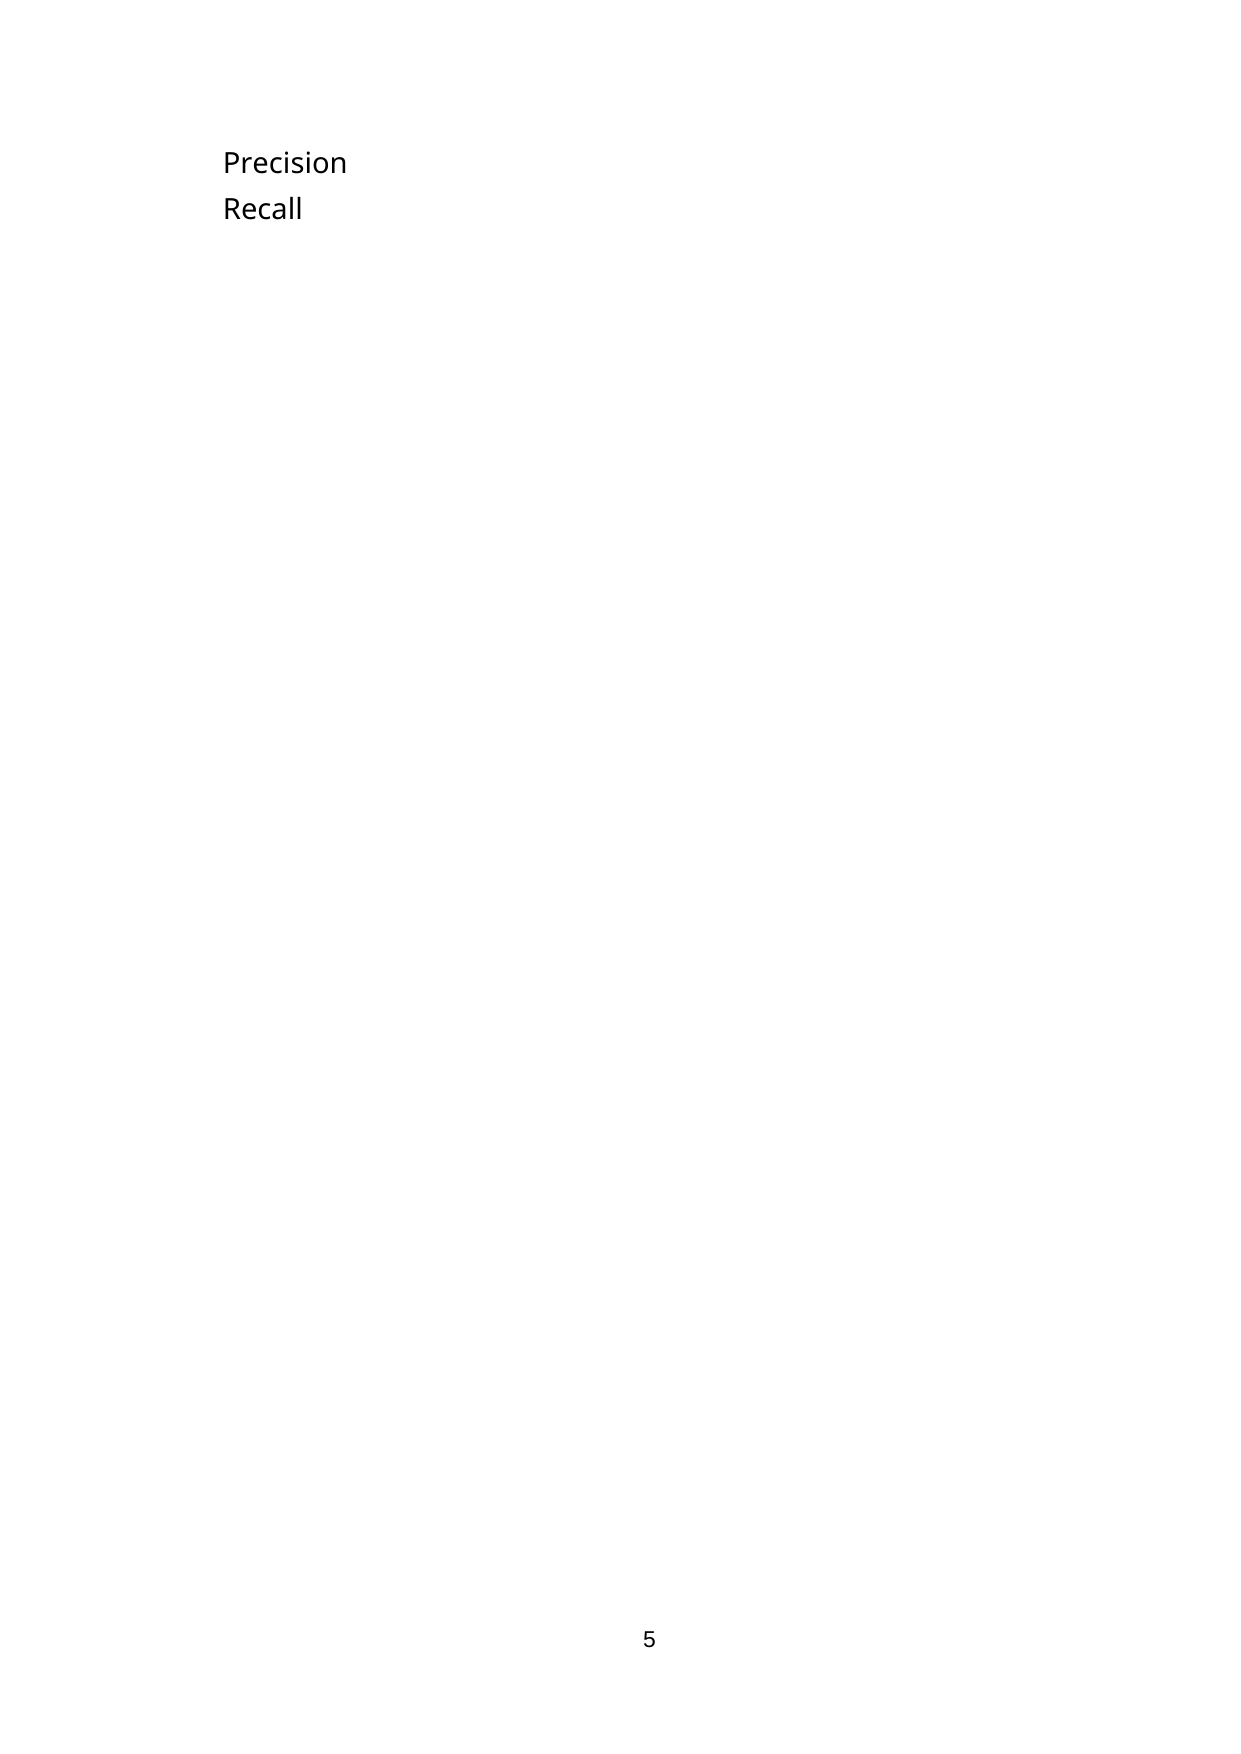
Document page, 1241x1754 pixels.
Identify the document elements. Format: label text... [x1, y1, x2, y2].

text Recall [148, 188, 1092, 228]
text Precision [148, 142, 1092, 182]
